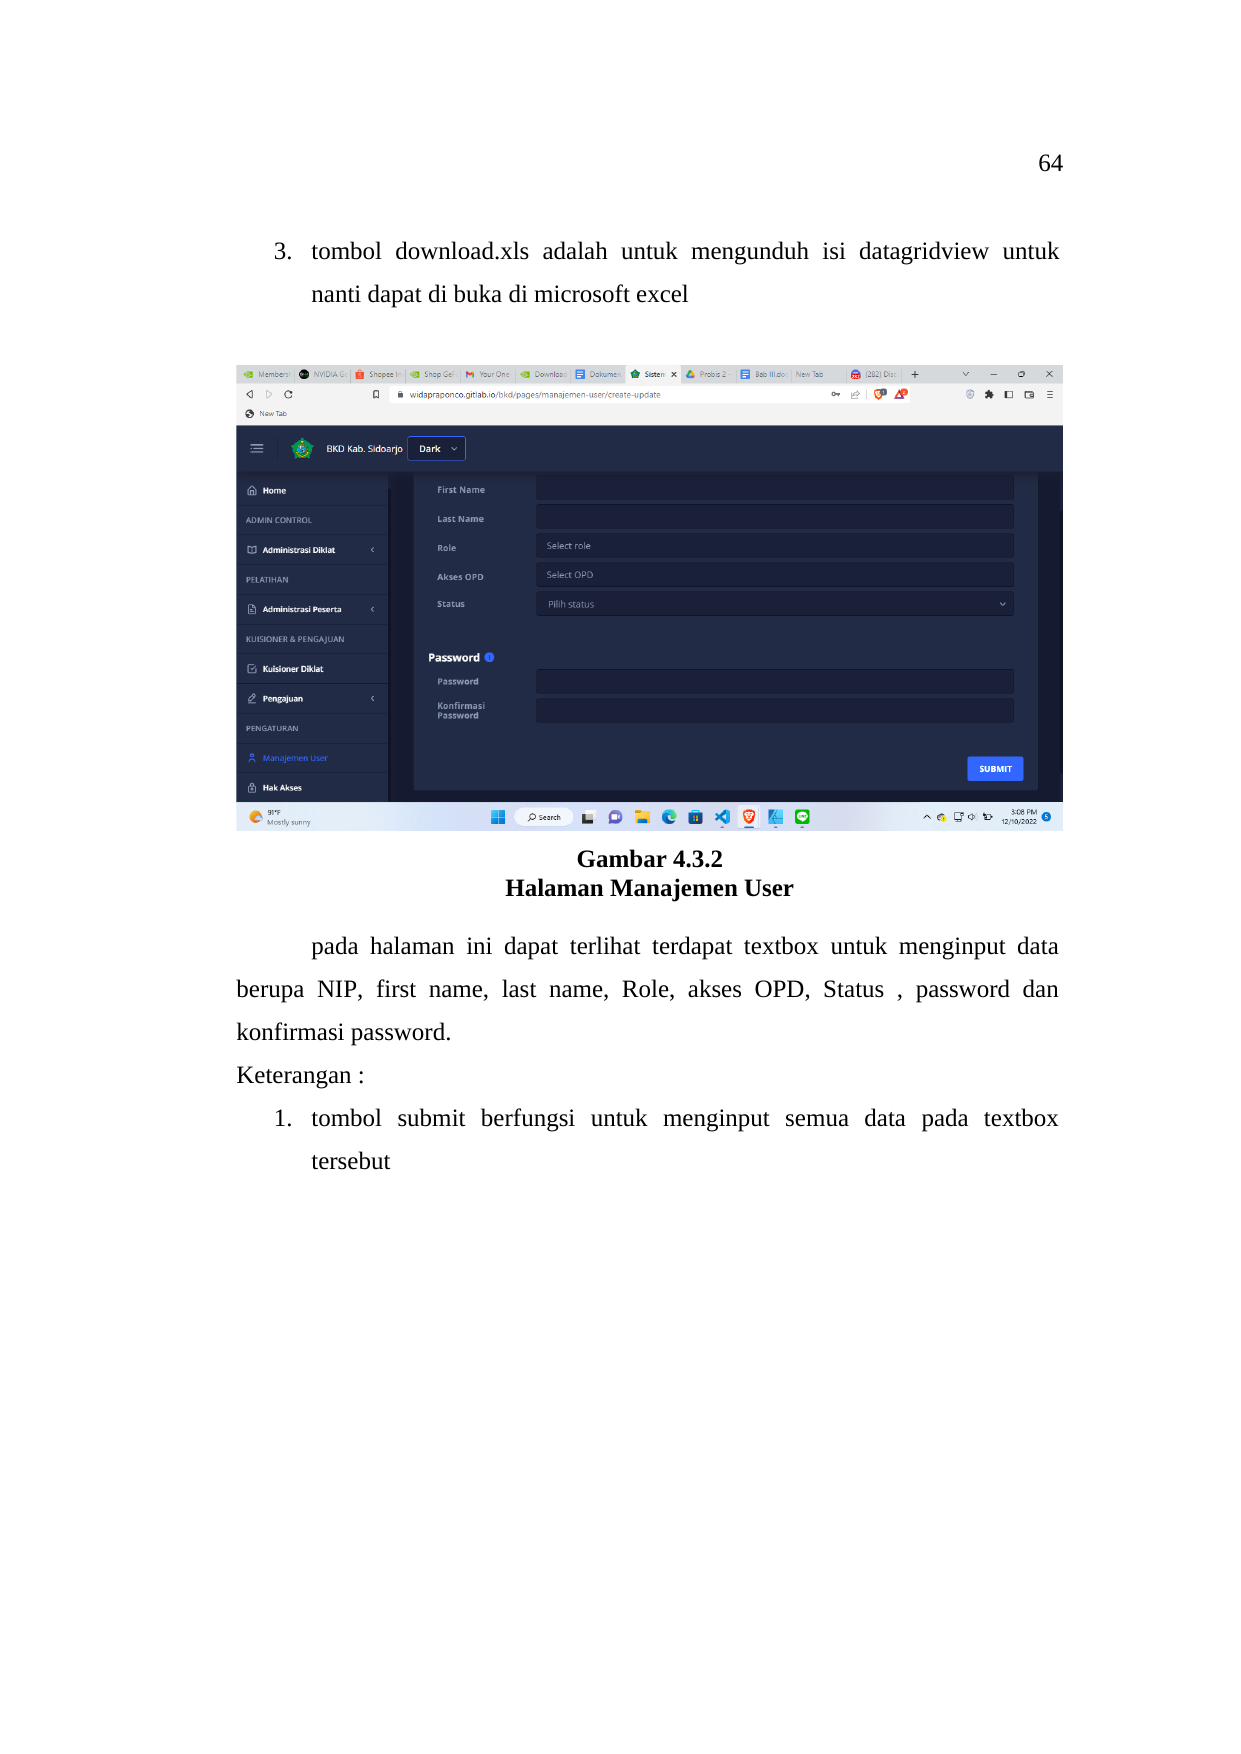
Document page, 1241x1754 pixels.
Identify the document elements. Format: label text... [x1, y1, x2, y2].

text Halaman Manajemen User [236, 873, 1063, 902]
text pada halaman ini dapat terlihat terdapat textbox untuk menginput data berupa NIP, first name, last name, Role, akses OPD, Status , password dan konfirmasi password. [236, 931, 1060, 1046]
text Gambar 4.3.2 [236, 844, 1063, 873]
text Keterangan : [236, 1060, 1060, 1089]
list tombol download.xls adalah untuk mengunduh isi datagridview untuk nanti dapat di buka di microsoft excel [274, 236, 1060, 308]
list tombol submit berfungsi untuk menginput semua data pada textbox tersebut [274, 1103, 1060, 1175]
picture [236, 365, 1063, 831]
